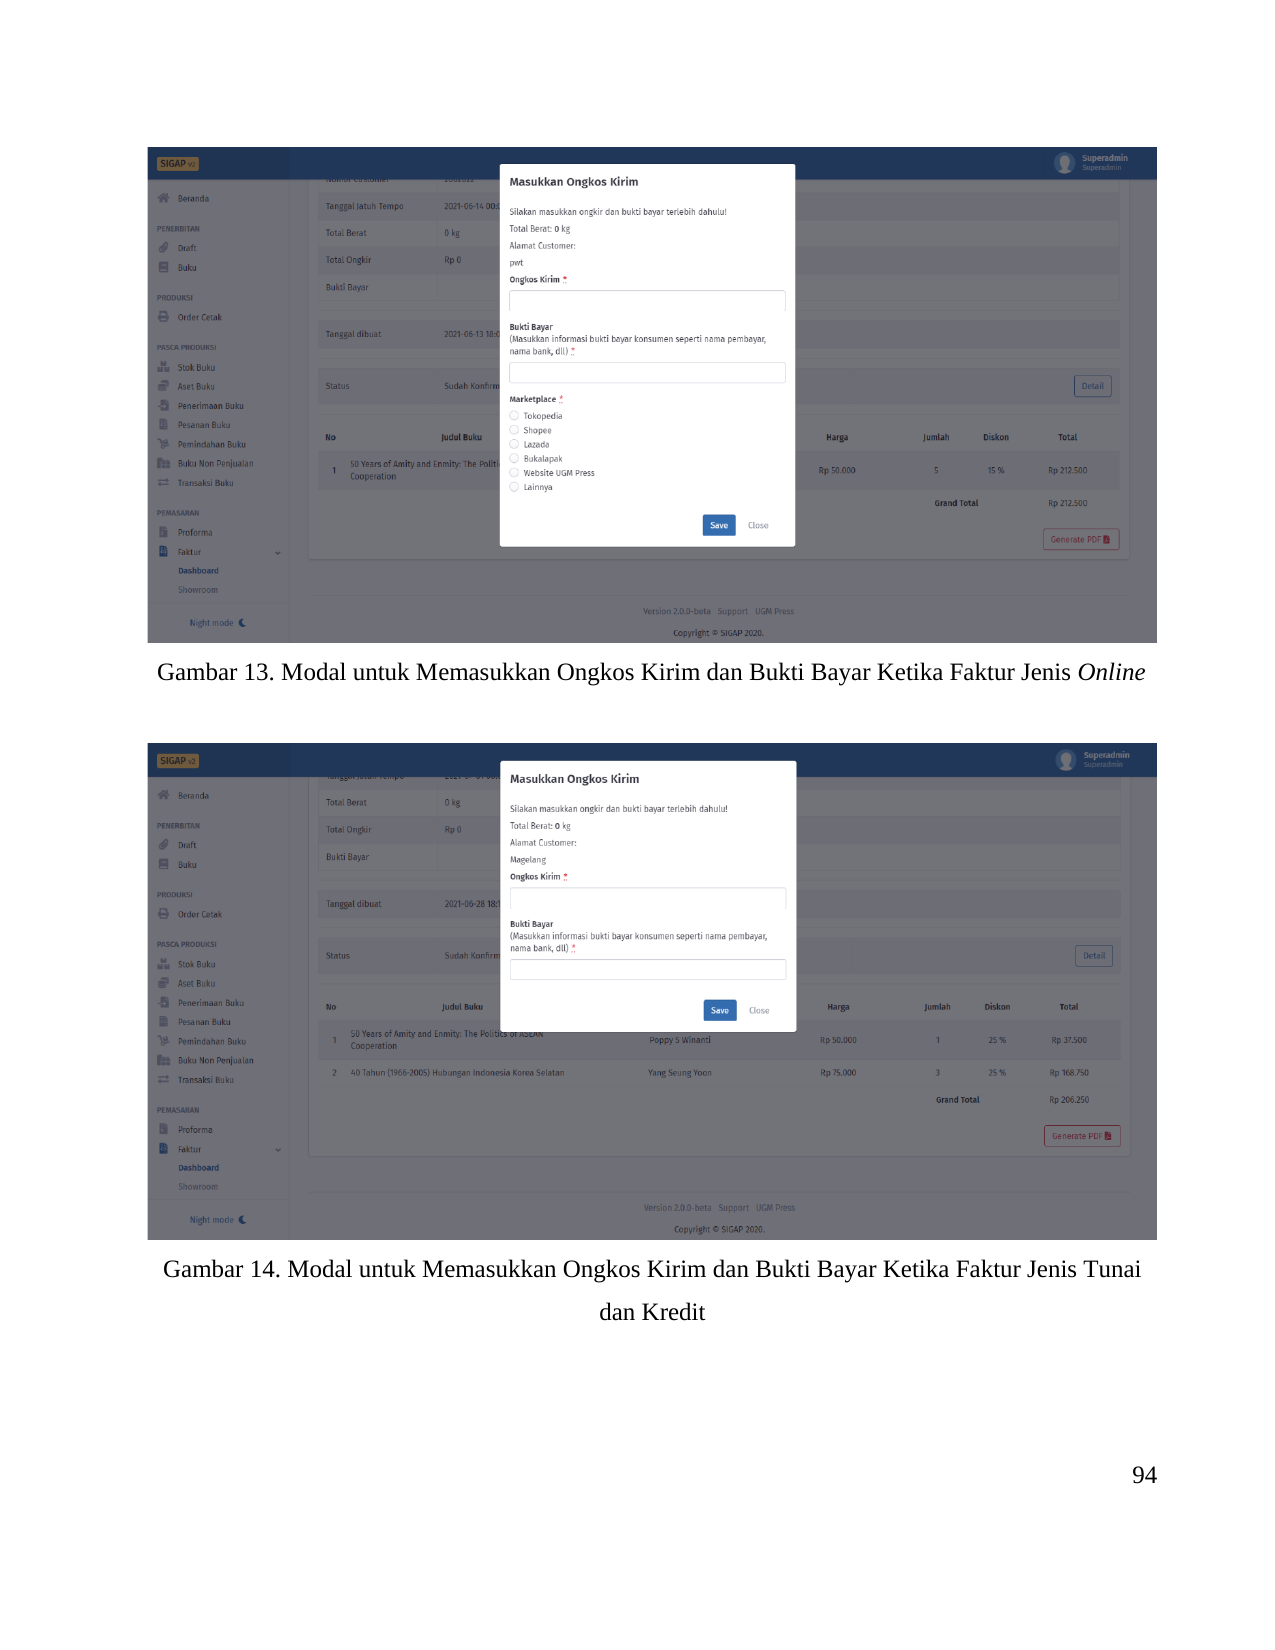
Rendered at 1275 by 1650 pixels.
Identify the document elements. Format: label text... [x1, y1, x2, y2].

picture [147, 743, 1157, 1240]
text Gambar 13. Modal untuk Memasukkan Ongkos Kirim dan Bukti Bayar Ketika Faktur Jenis Online [148, 657, 1157, 686]
text Gambar 14. Modal untuk Memasukkan Ongkos Kirim dan Bukti Bayar Ketika Faktur Jenis Tunai dan Kredit [148, 1254, 1157, 1326]
picture [147, 147, 1157, 643]
